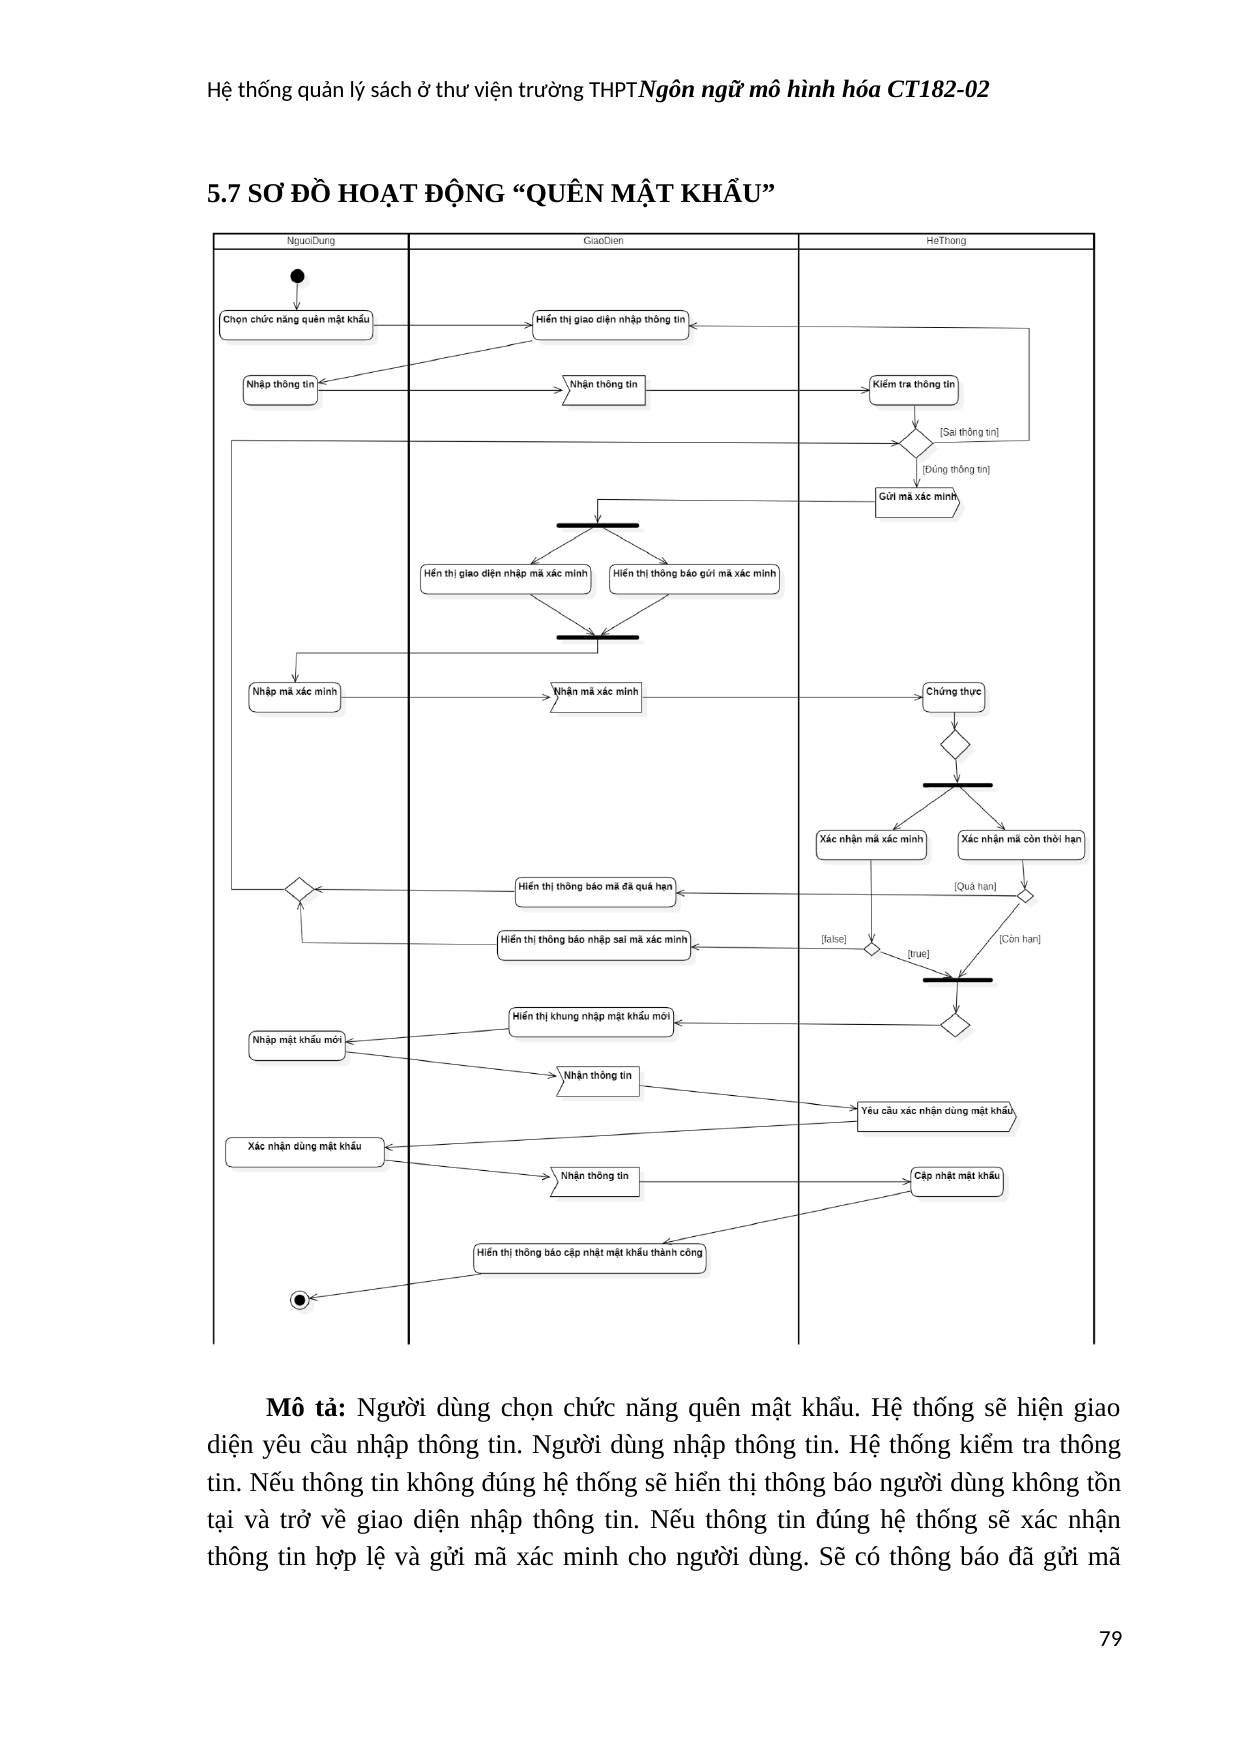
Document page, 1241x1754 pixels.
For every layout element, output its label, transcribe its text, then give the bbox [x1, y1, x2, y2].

picture [206, 227, 1123, 1373]
subtitle SƠ ĐỒ HOẠT ĐỘNG “QUÊN MẬT KHẨU” [207, 177, 1122, 208]
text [207, 1391, 1122, 1571]
